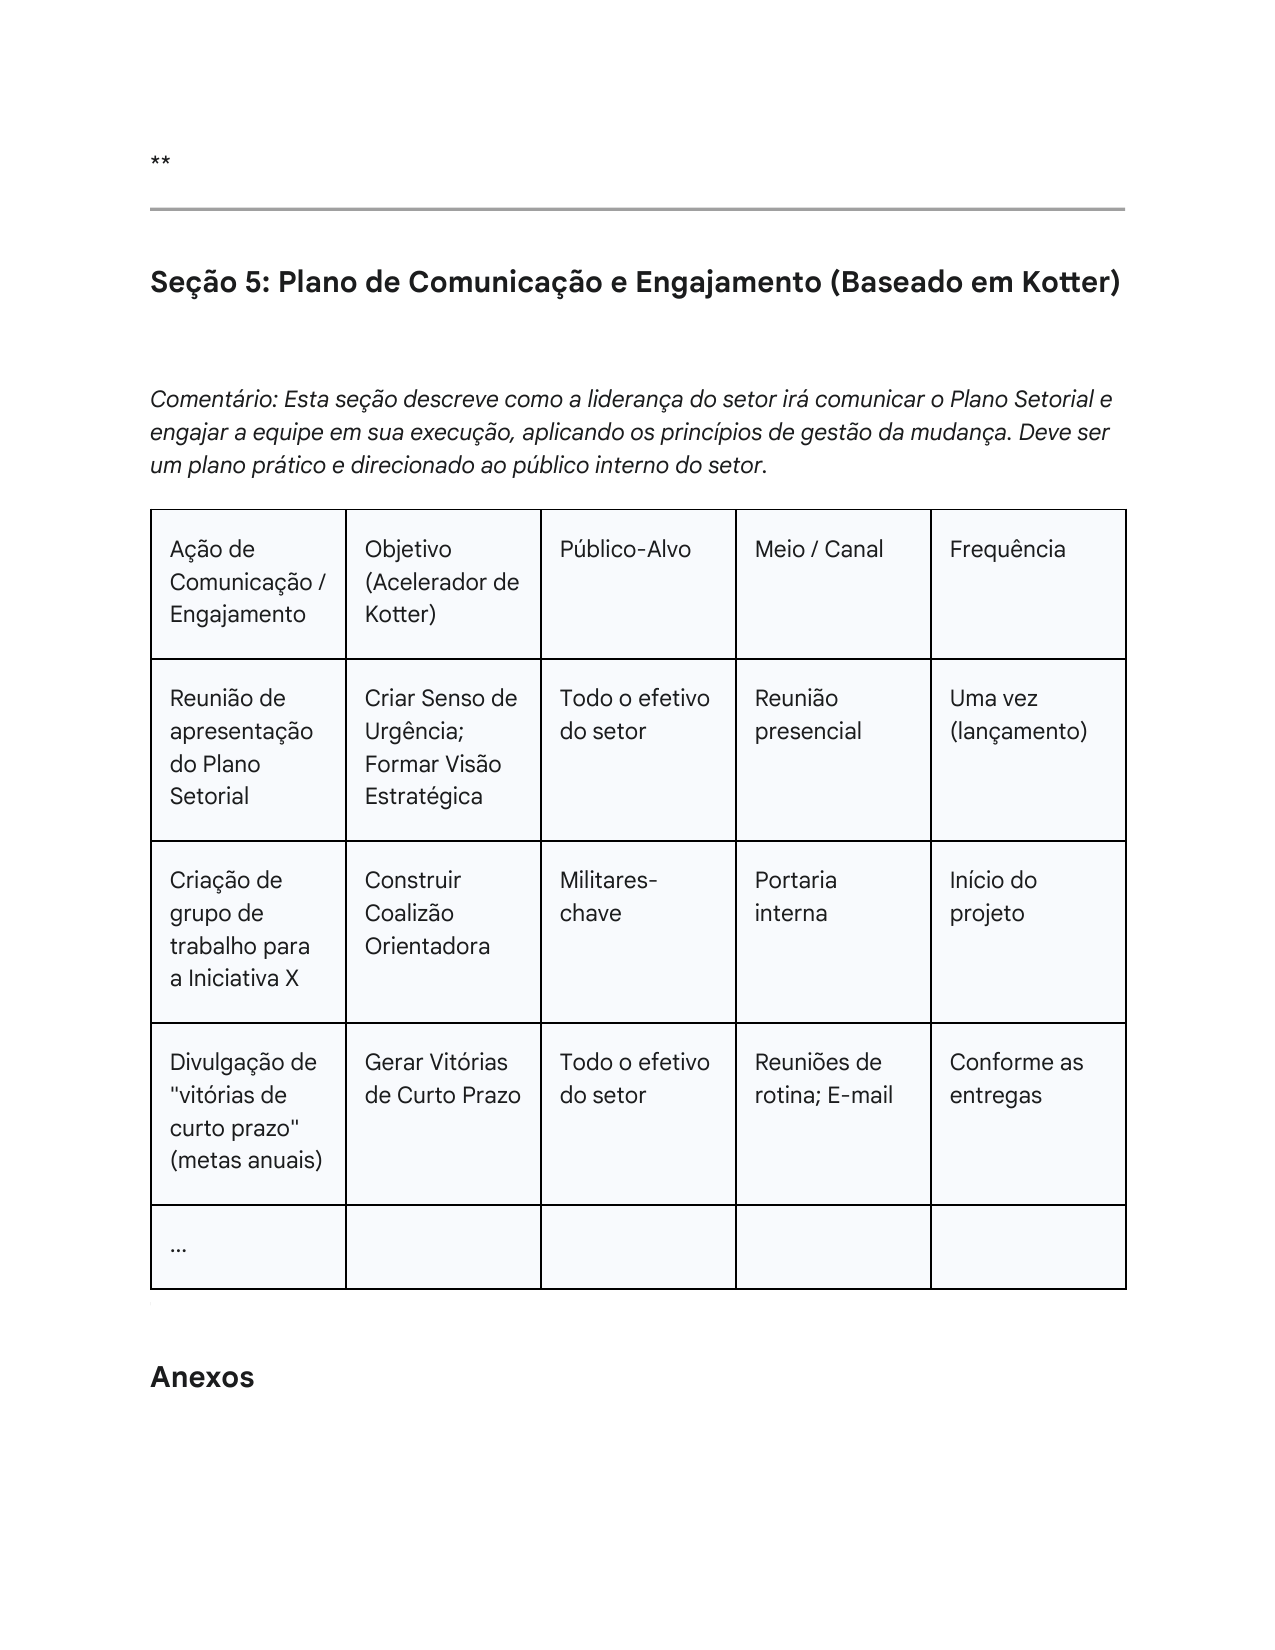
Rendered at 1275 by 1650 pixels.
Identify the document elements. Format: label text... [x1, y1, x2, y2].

subtitle Anexos [150, 1359, 1125, 1396]
table_cell Militares-chave [542, 842, 735, 1022]
table_cell [542, 1206, 735, 1288]
table_cell Portaria interna [737, 842, 930, 1022]
table_cell Todo o efetivo do setor [542, 660, 735, 840]
table_cell Construir Coalizão Orientadora [347, 842, 540, 1022]
table_cell Todo o efetivo do setor [542, 1024, 735, 1204]
table_cell Reunião presencial [737, 660, 930, 840]
table_header Público-Alvo [542, 510, 735, 658]
text ** [150, 150, 1125, 179]
table_cell Criar Senso de Urgência; Formar Visão Estratégica [347, 660, 540, 840]
table_cell Uma vez (lançamento) [932, 660, 1125, 840]
table_cell Criação de grupo de trabalho para a Iniciativa X [152, 842, 345, 1022]
table_header Ação de Comunicação / Engajamento [152, 510, 345, 658]
table_cell Reuniões de rotina; E-mail [737, 1024, 930, 1204]
table_cell Divulgação de "vitórias de curto prazo" (metas anuais) [152, 1024, 345, 1204]
table_header Objetivo (Acelerador de Kotter) [347, 510, 540, 658]
table_cell [347, 1206, 540, 1288]
table_cell Gerar Vitórias de Curto Prazo [347, 1024, 540, 1204]
table_cell [737, 1206, 930, 1288]
table_cell [932, 1206, 1125, 1288]
text Comentário: Esta seção descreve como a liderança do setor irá comunicar o Plano Setorial e engajar a equipe em sua execução, aplicando os princípios de gestão da mudança. Deve ser um plano prático e direcionado ao público interno do setor. [150, 385, 1125, 479]
table_cell ... [152, 1206, 345, 1288]
table_cell Conforme as entregas [932, 1024, 1125, 1204]
table_header Meio / Canal [737, 510, 930, 658]
table_cell Reunião de apresentação do Plano Setorial [152, 660, 345, 840]
table_cell Início do projeto [932, 842, 1125, 1022]
table_header Frequência [932, 510, 1125, 658]
subtitle Seção 5: Plano de Comunicação e Engajamento (Baseado em Kotter) [150, 264, 1125, 301]
